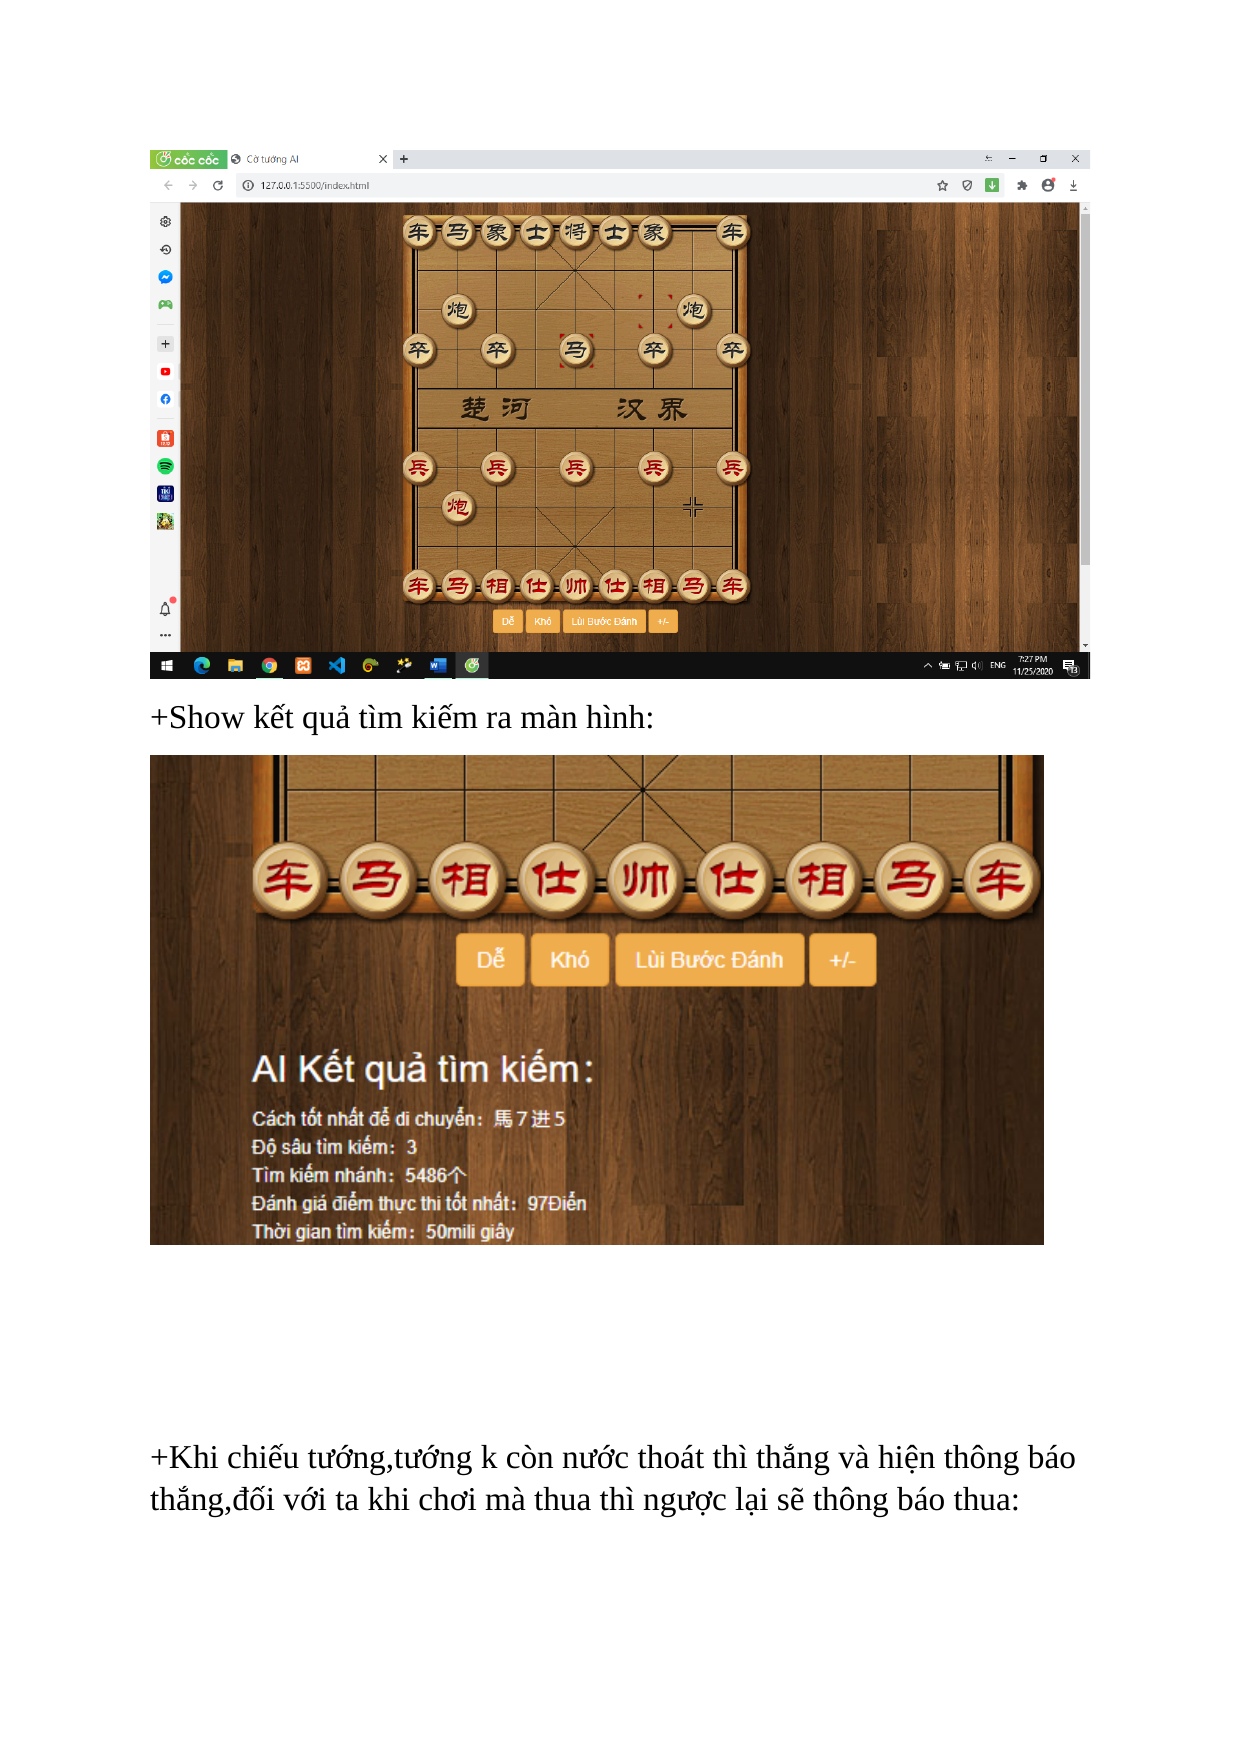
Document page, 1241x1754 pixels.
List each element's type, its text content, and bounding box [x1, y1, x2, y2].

text +Show kết quả tìm kiếm ra màn hình: [150, 697, 1090, 736]
text +Khi chiếu tướng,tướng k còn nước thoát thì thắng và hiện thông báo thắng,đối với ta khi chơi mà thua thì ngược lại sẽ thông báo thua: [150, 1438, 1090, 1517]
picture [150, 150, 1091, 679]
picture [150, 755, 1044, 1245]
